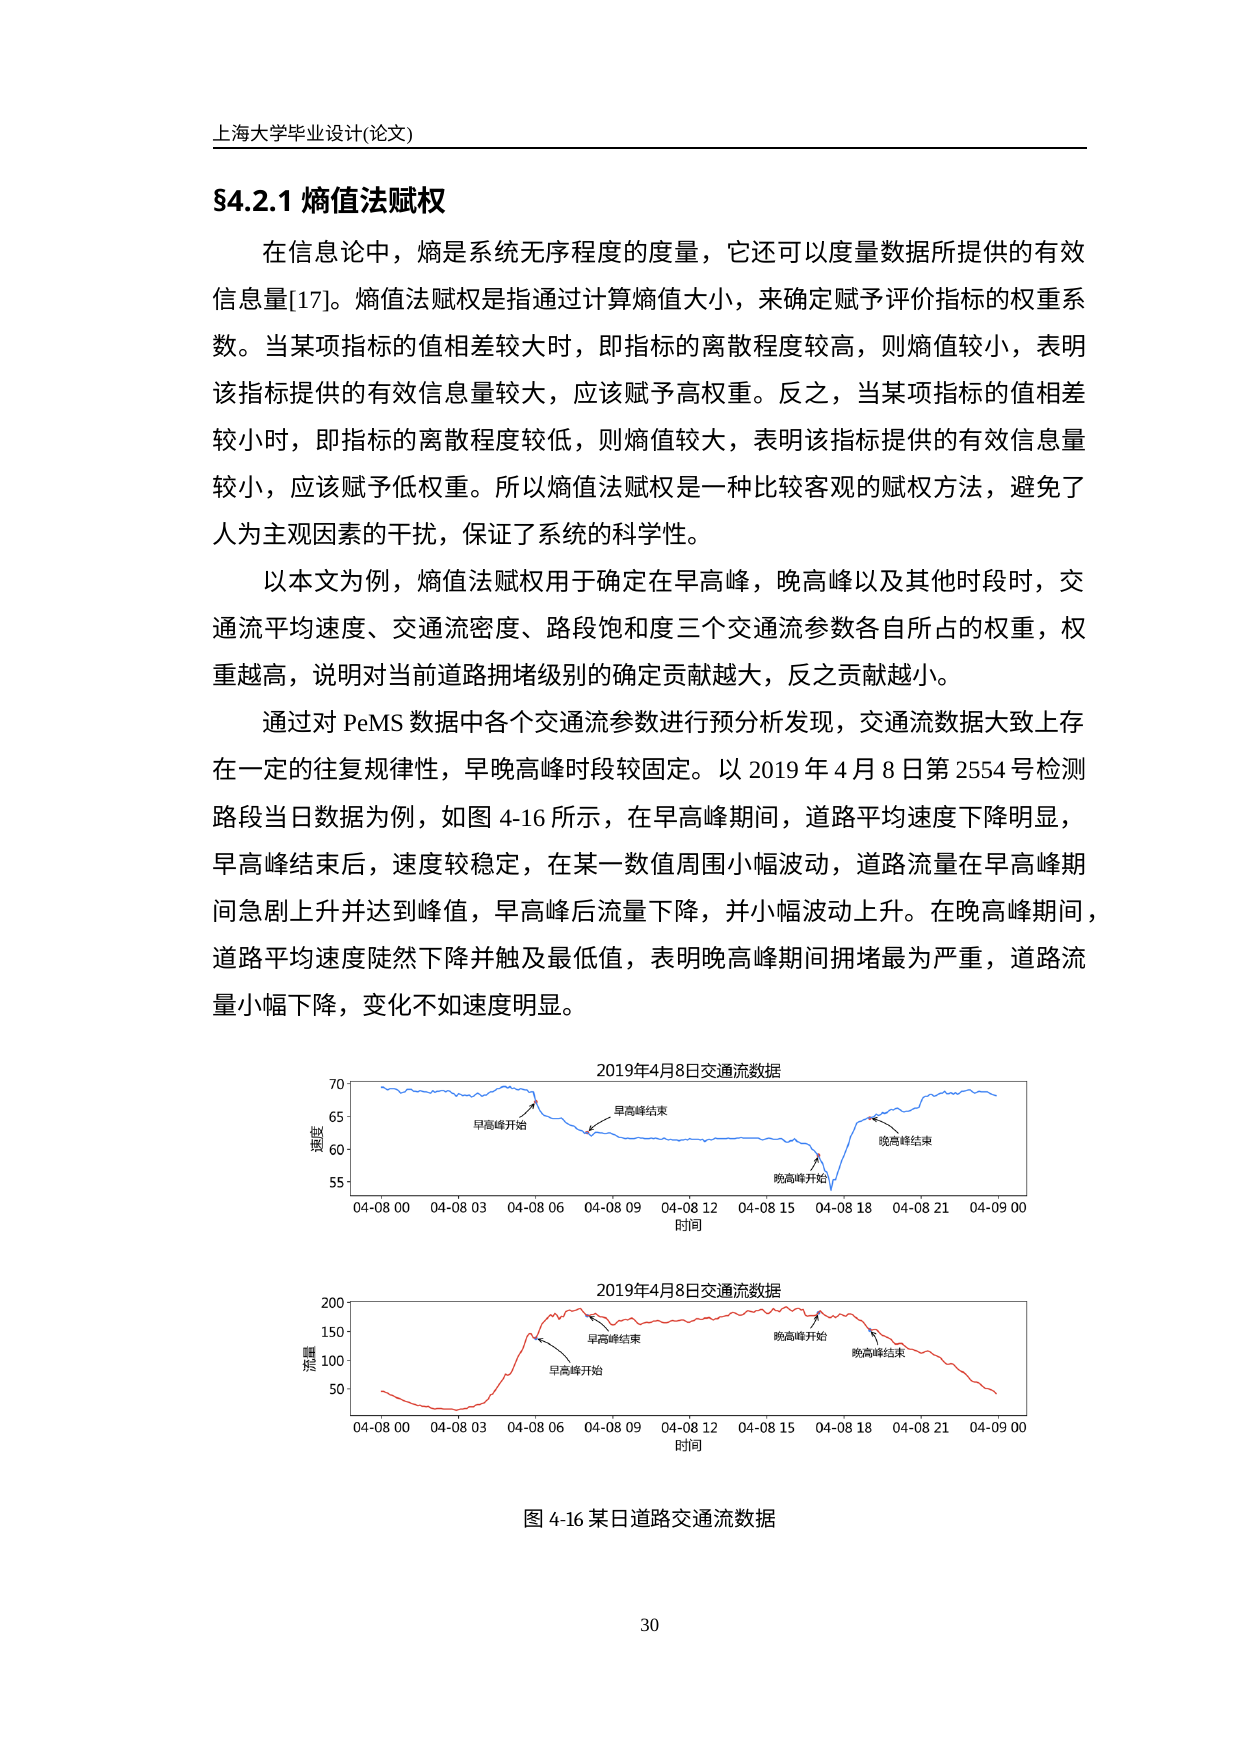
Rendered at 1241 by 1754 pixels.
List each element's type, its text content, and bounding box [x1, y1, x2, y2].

text 以本文为例，熵值法赋权用于确定在早高峰，晚高峰以及其他时段时，交通流平均速度、交通流密度、路段饱和度三个交通流参数各自所占的权重，权重越高，说明对当前道路拥堵级别的确定贡献越大，反之贡献越小。 [213, 562, 1087, 692]
picture [261, 1032, 1083, 1494]
text 在信息论中，熵是系统无序程度的度量，它还可以度量数据所提供的有效信息量[17]。熵值法赋权是指通过计算熵值大小，来确定赋予评价指标的权重系数。当某项指标的值相差较大时，即指标的离散程度较高，则熵值较小，表明该指标提供的有效信息量较大，应该赋予高权重。反之，当某项指标的值相差较小时，即指标的离散程度较低，则熵值较大，表明该指标提供的有效信息量较小，应该赋予低权重。所以熵值法赋权是一种比较客观的赋权方法，避免了人为主观因素的干扰，保证了系统的科学性。 [213, 232, 1087, 551]
subtitle 熵值法赋权 [213, 177, 1087, 219]
